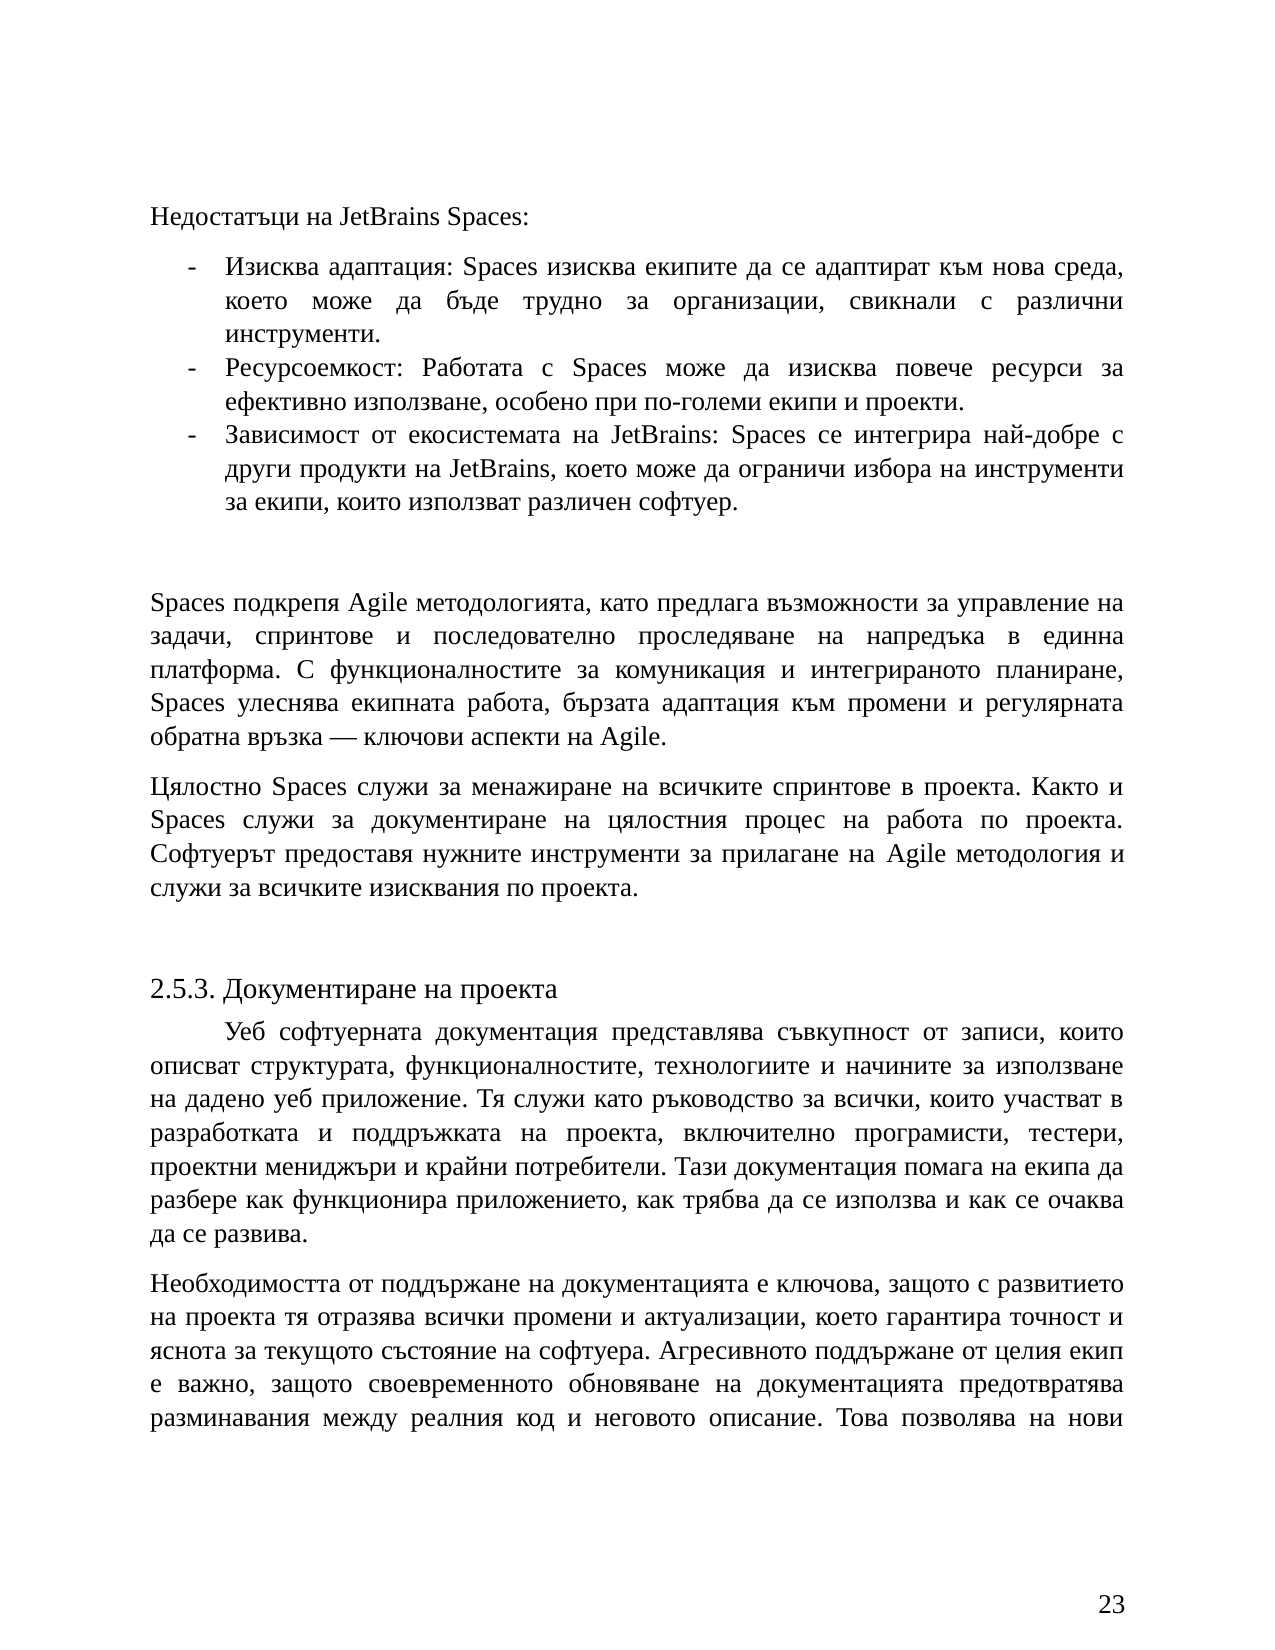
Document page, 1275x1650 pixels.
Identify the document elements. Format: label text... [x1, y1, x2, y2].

list Изисква адаптация: Spaces изисква екипите да се адаптират към нова среда, което може да бъде трудно за организации, свикнали с различни инструменти. [187, 250, 1125, 349]
subtitle 2.5.3. Документиране на проекта [150, 971, 1125, 1004]
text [150, 1267, 1125, 1432]
text Цялостно Spaces служи за менажиране на всичките спринтове в проекта. Както и Spaces служи за документиране на цялостния процес на работа по проекта. Софтуерът предоставя нужните инструменти за прилагане на Agile методология и служи за всичките изисквания по проекта. [150, 770, 1125, 902]
list Зависимост от екосистемата на JetBrains: Spaces се интегрира най-добре с други продукти на JetBrains, което може да ограничи избора на инструменти за екипи, които използват различен софтуер. [187, 418, 1125, 516]
text Недостатъци на JetBrains Spaces: [150, 200, 1125, 231]
list Ресурсоемкост: Работата с Spaces може да изисква повече ресурси за ефективно използване, особено при по-големи екипи и проекти. [187, 351, 1125, 416]
text Spaces подкрепя Agile методологията, като предлага възможности за управление на задачи, спринтове и последователно проследяване на напредъка в единна платформа. С функционалностите за комуникация и интегрираното планиране, Spaces улеснява екипната работа, бързата адаптация към промени и регулярната обратна връзка — ключови аспекти на Agile. [150, 586, 1125, 751]
text Уеб софтуерната документация представлява съвкупност от записи, които описват структурата, функционалностите, технологиите и начините за използване на дадено уеб приложение. Тя служи като ръководство за всички, които участват в разработката и поддръжката на проекта, включително програмисти, тестери, проектни мениджъри и крайни потребители. Тази документация помага на екипа да разбере как функционира приложението, как трябва да се използва и как се очаква да се развива. [150, 1016, 1125, 1248]
